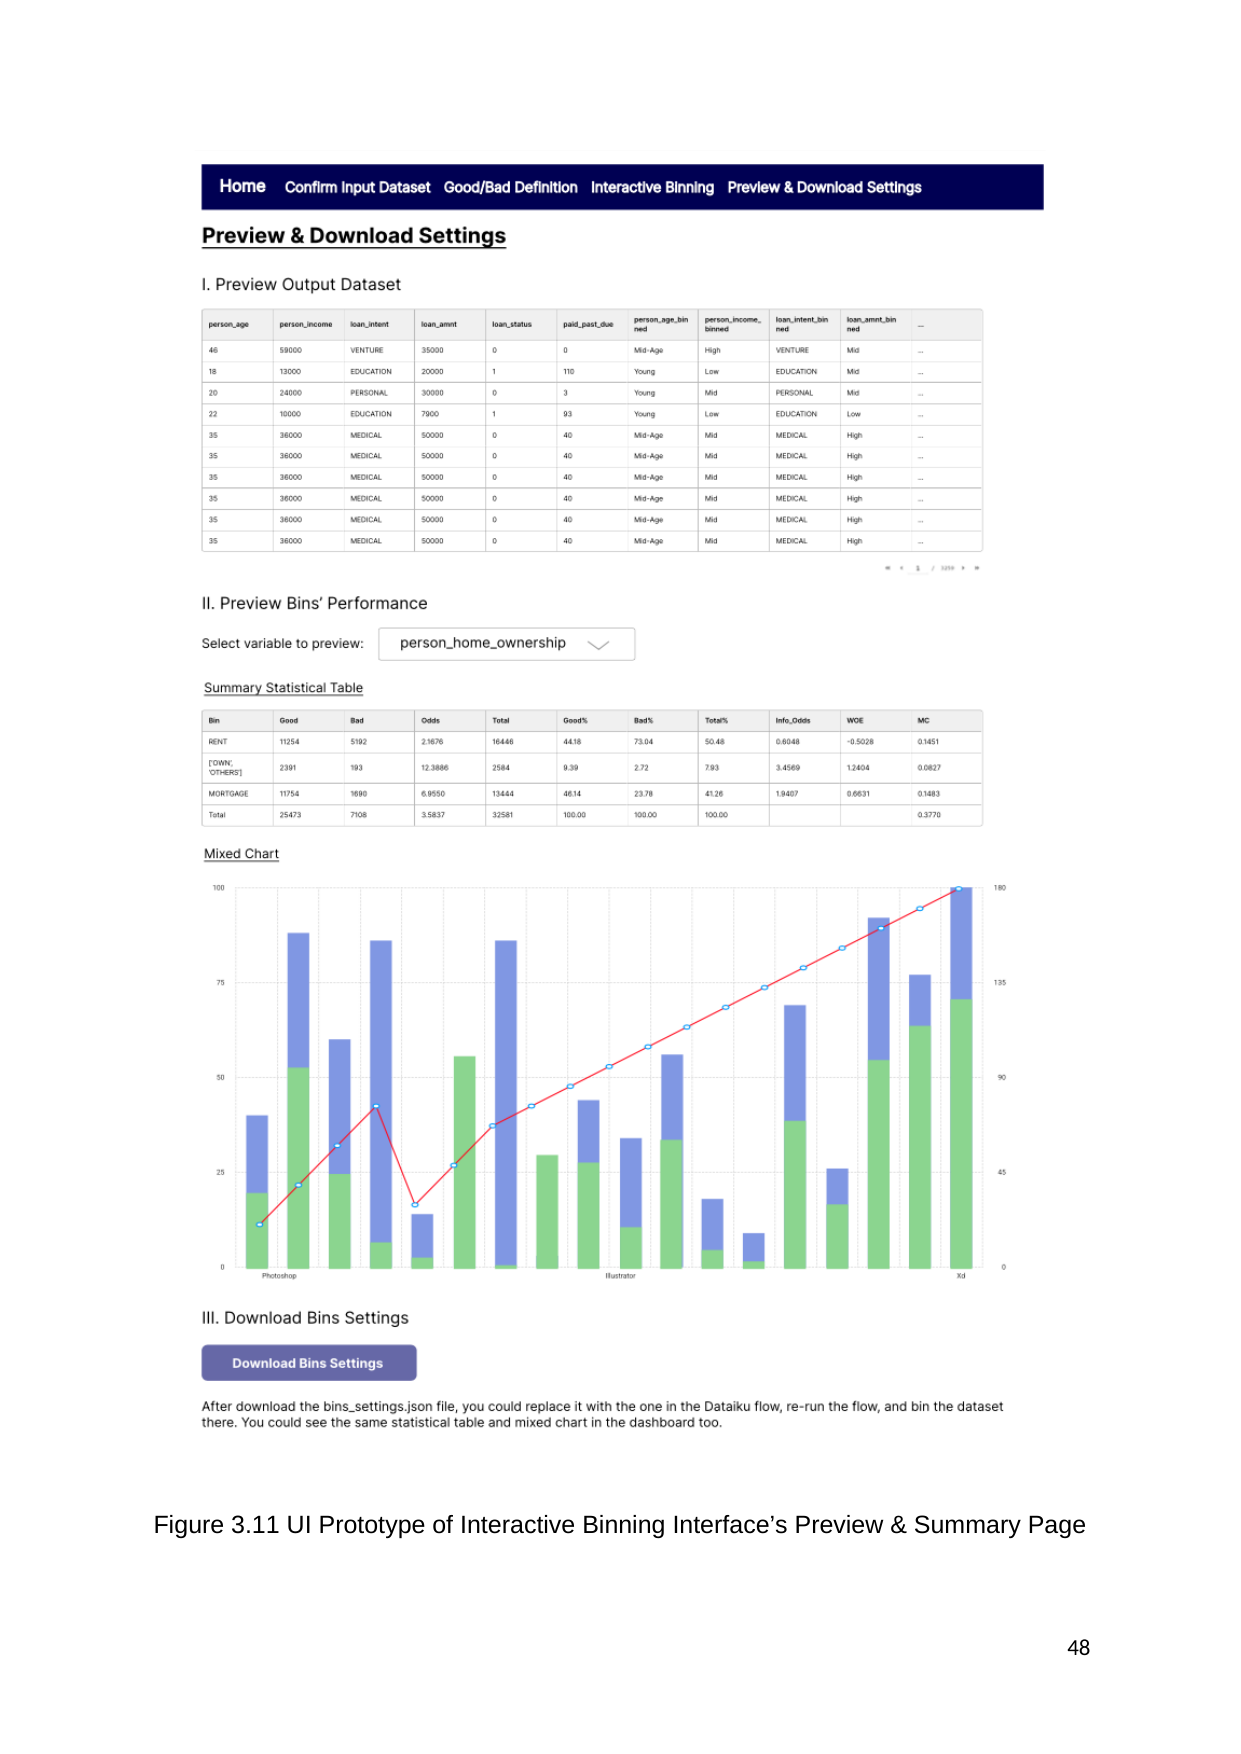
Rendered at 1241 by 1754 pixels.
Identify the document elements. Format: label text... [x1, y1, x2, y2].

text Figure 3.11 UI Prototype of Interactive Binning Interface’s Preview & Summary Page [150, 1509, 1090, 1538]
picture [194, 150, 1046, 1479]
